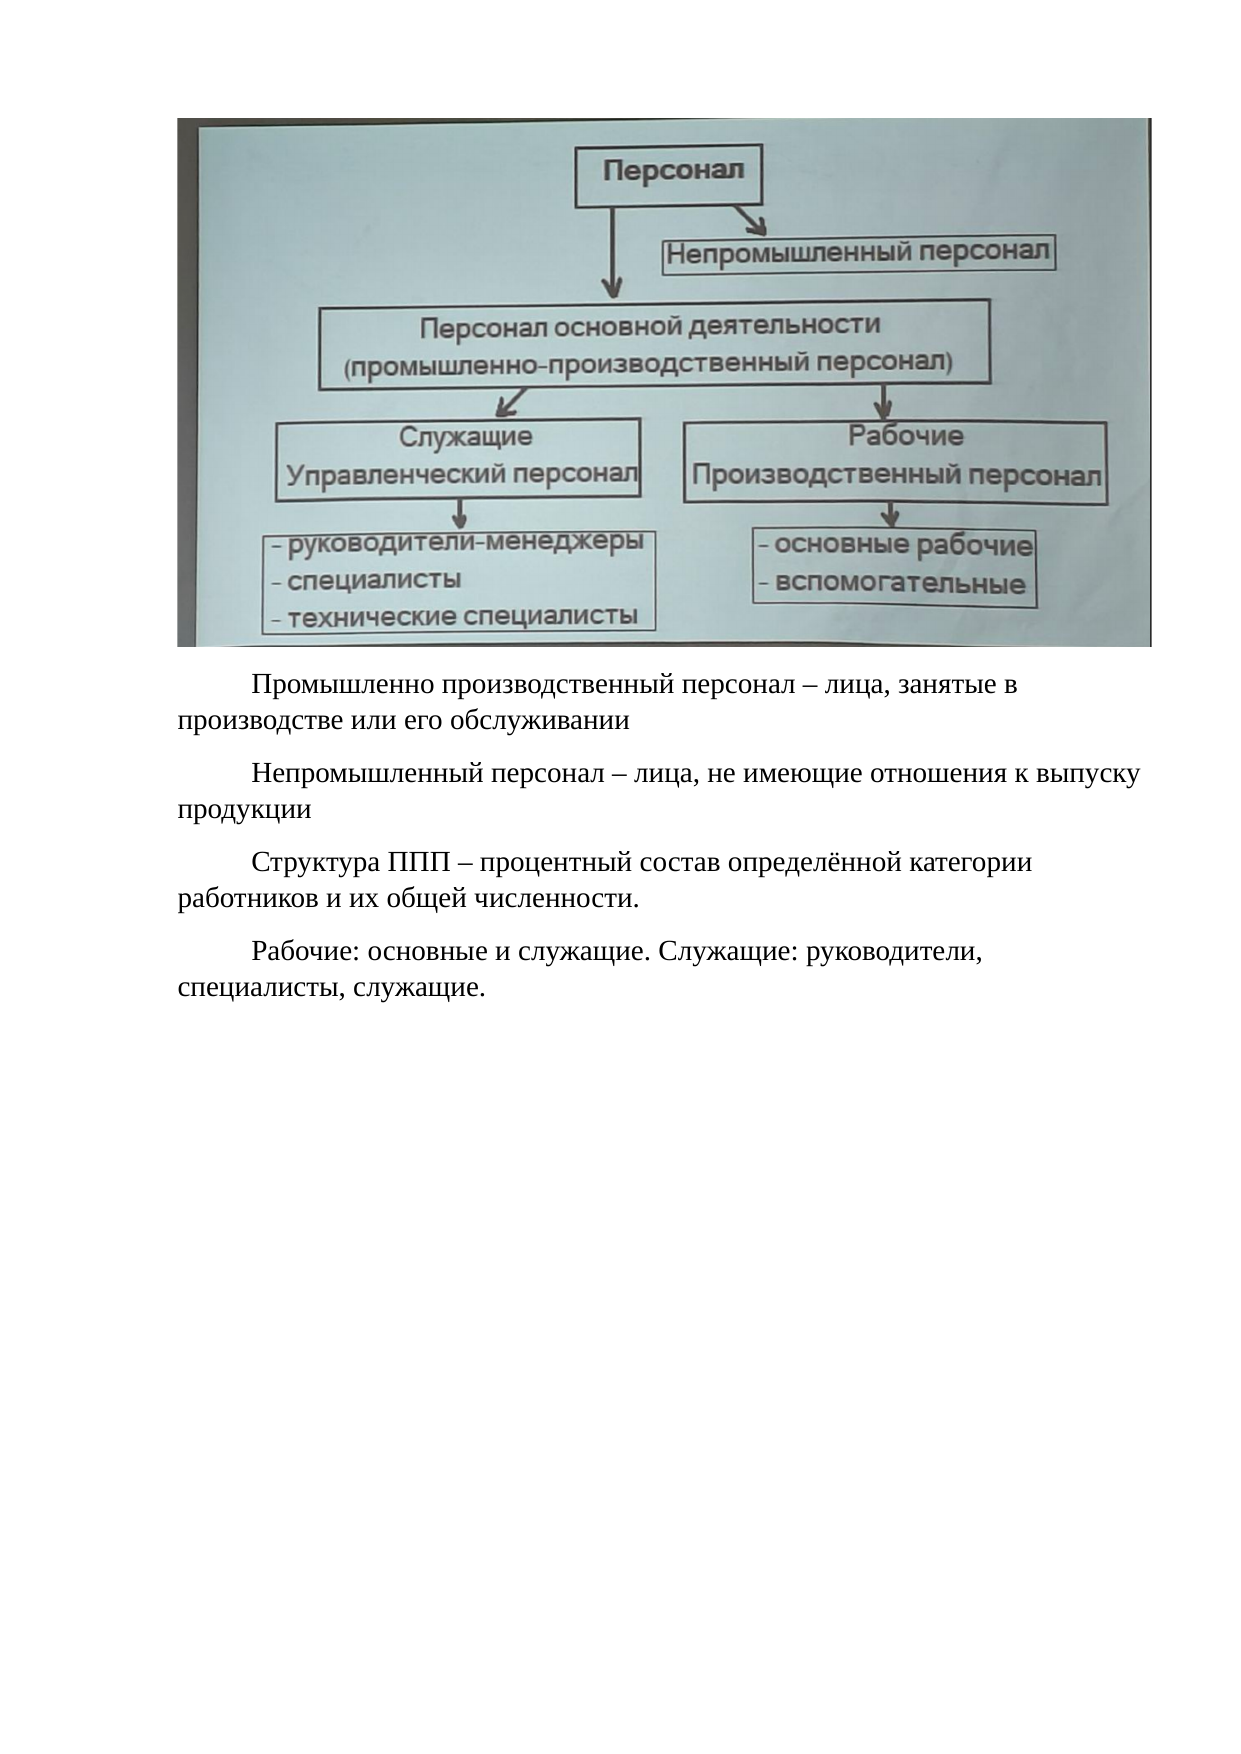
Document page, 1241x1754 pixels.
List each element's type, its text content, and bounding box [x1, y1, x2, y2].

text Непромышленный персонал – лица, не имеющие отношения к выпуску продукции [177, 755, 1152, 824]
picture [177, 118, 1152, 647]
text Промышленно производственный персонал – лица, занятые в производстве или его обслуживании [177, 666, 1152, 736]
text Структура ППП – процентный состав определённой категории работников и их общей численности. [177, 844, 1152, 913]
text Рабочие: основные и служащие. Служащие: руководители, специалисты, служащие. [177, 933, 1152, 1033]
